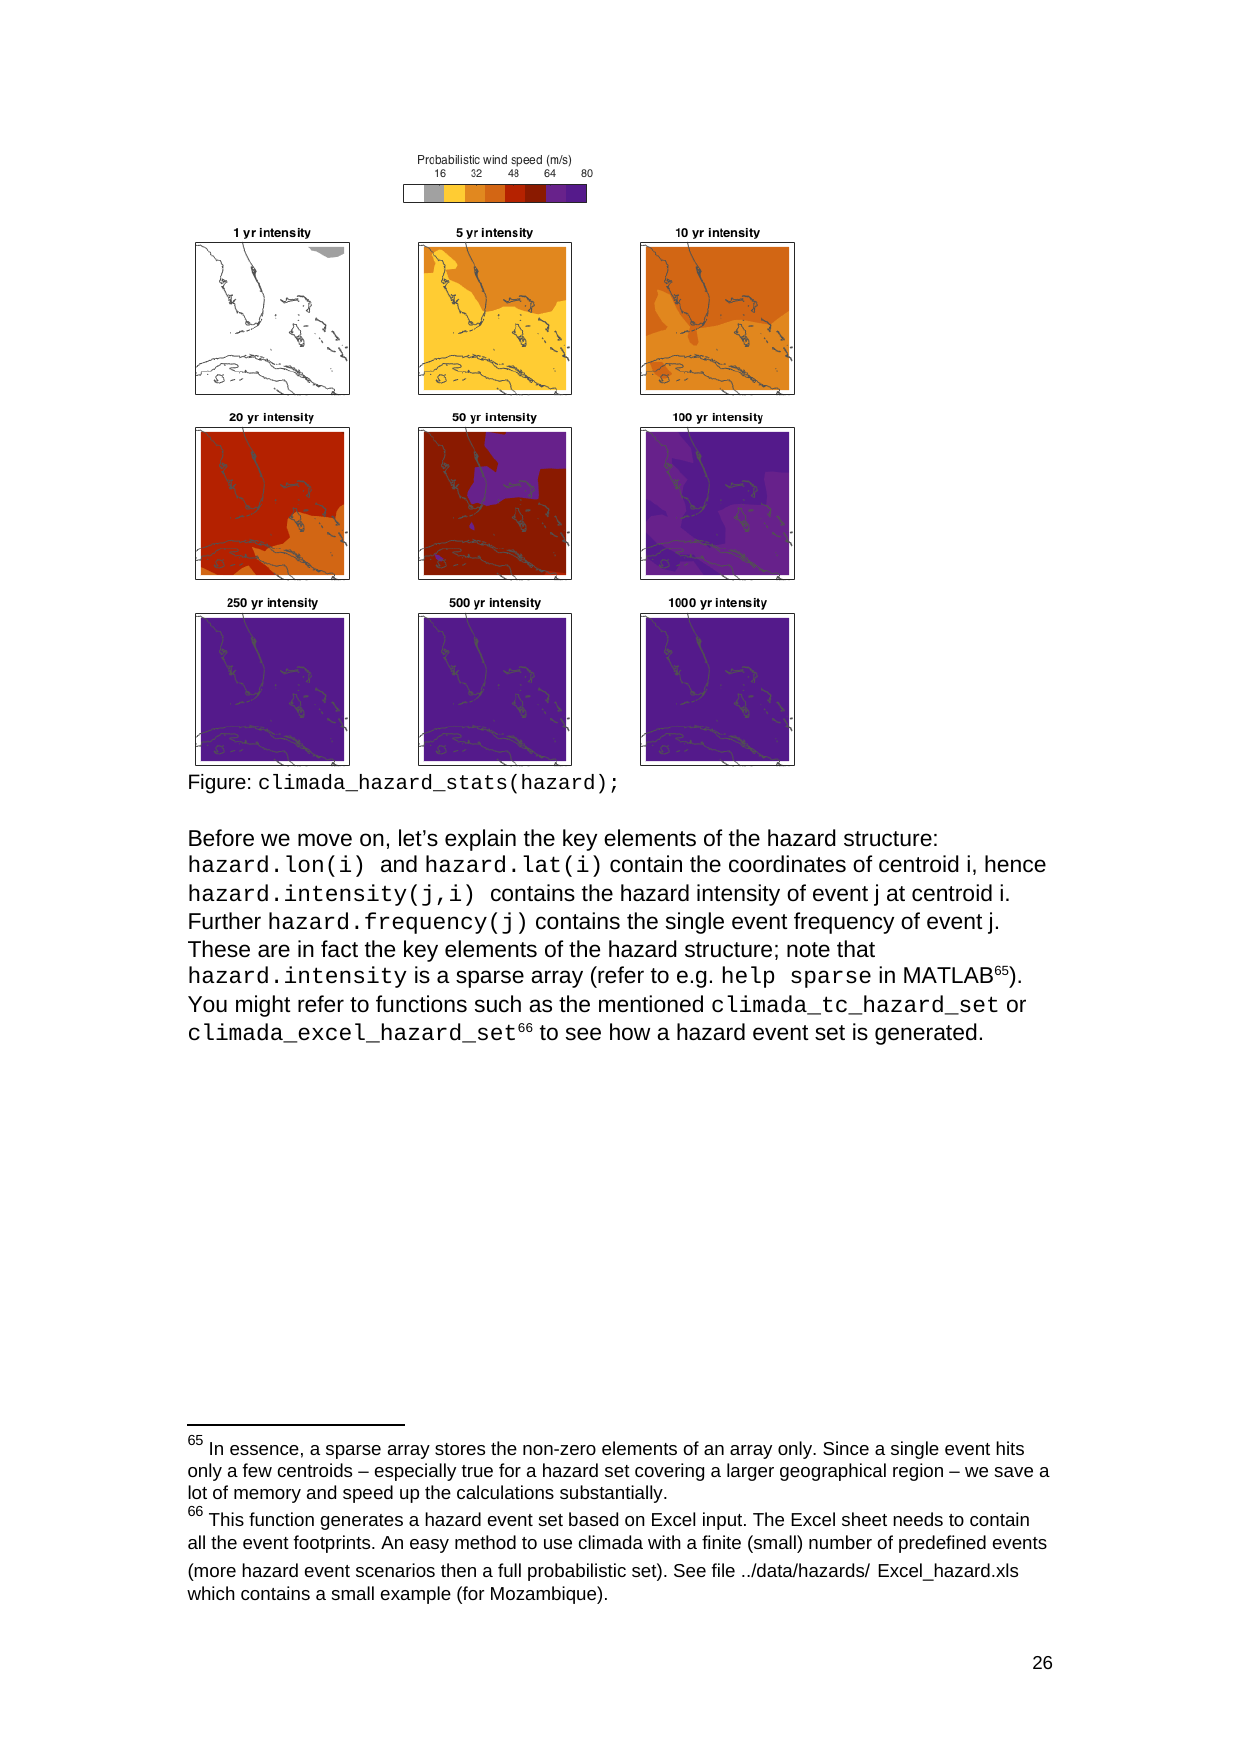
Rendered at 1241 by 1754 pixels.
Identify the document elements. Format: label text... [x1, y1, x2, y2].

picture [187, 150, 803, 771]
text Before we move on, let’s explain the key elements of the hazard structure: hazard.lon(i) and hazard.lat(i) contain the coordinates of centroid i, hence hazard.intensity(j,i) contains the hazard intensity of event j at centroid i. Further hazard.frequency(j) contains the single event frequency of event j. These are in fact the key elements of the hazard structure; note that hazard.intensity is a sparse array (refer to e.g. help sparse in MATLAB). You might refer to functions such as the mentioned climada_tc_hazard_set or climada_excel_hazard_set to see how a hazard event set is generated. [187, 825, 1053, 1047]
text Figure: climada_hazard_stats(hazard); [187, 770, 1053, 796]
